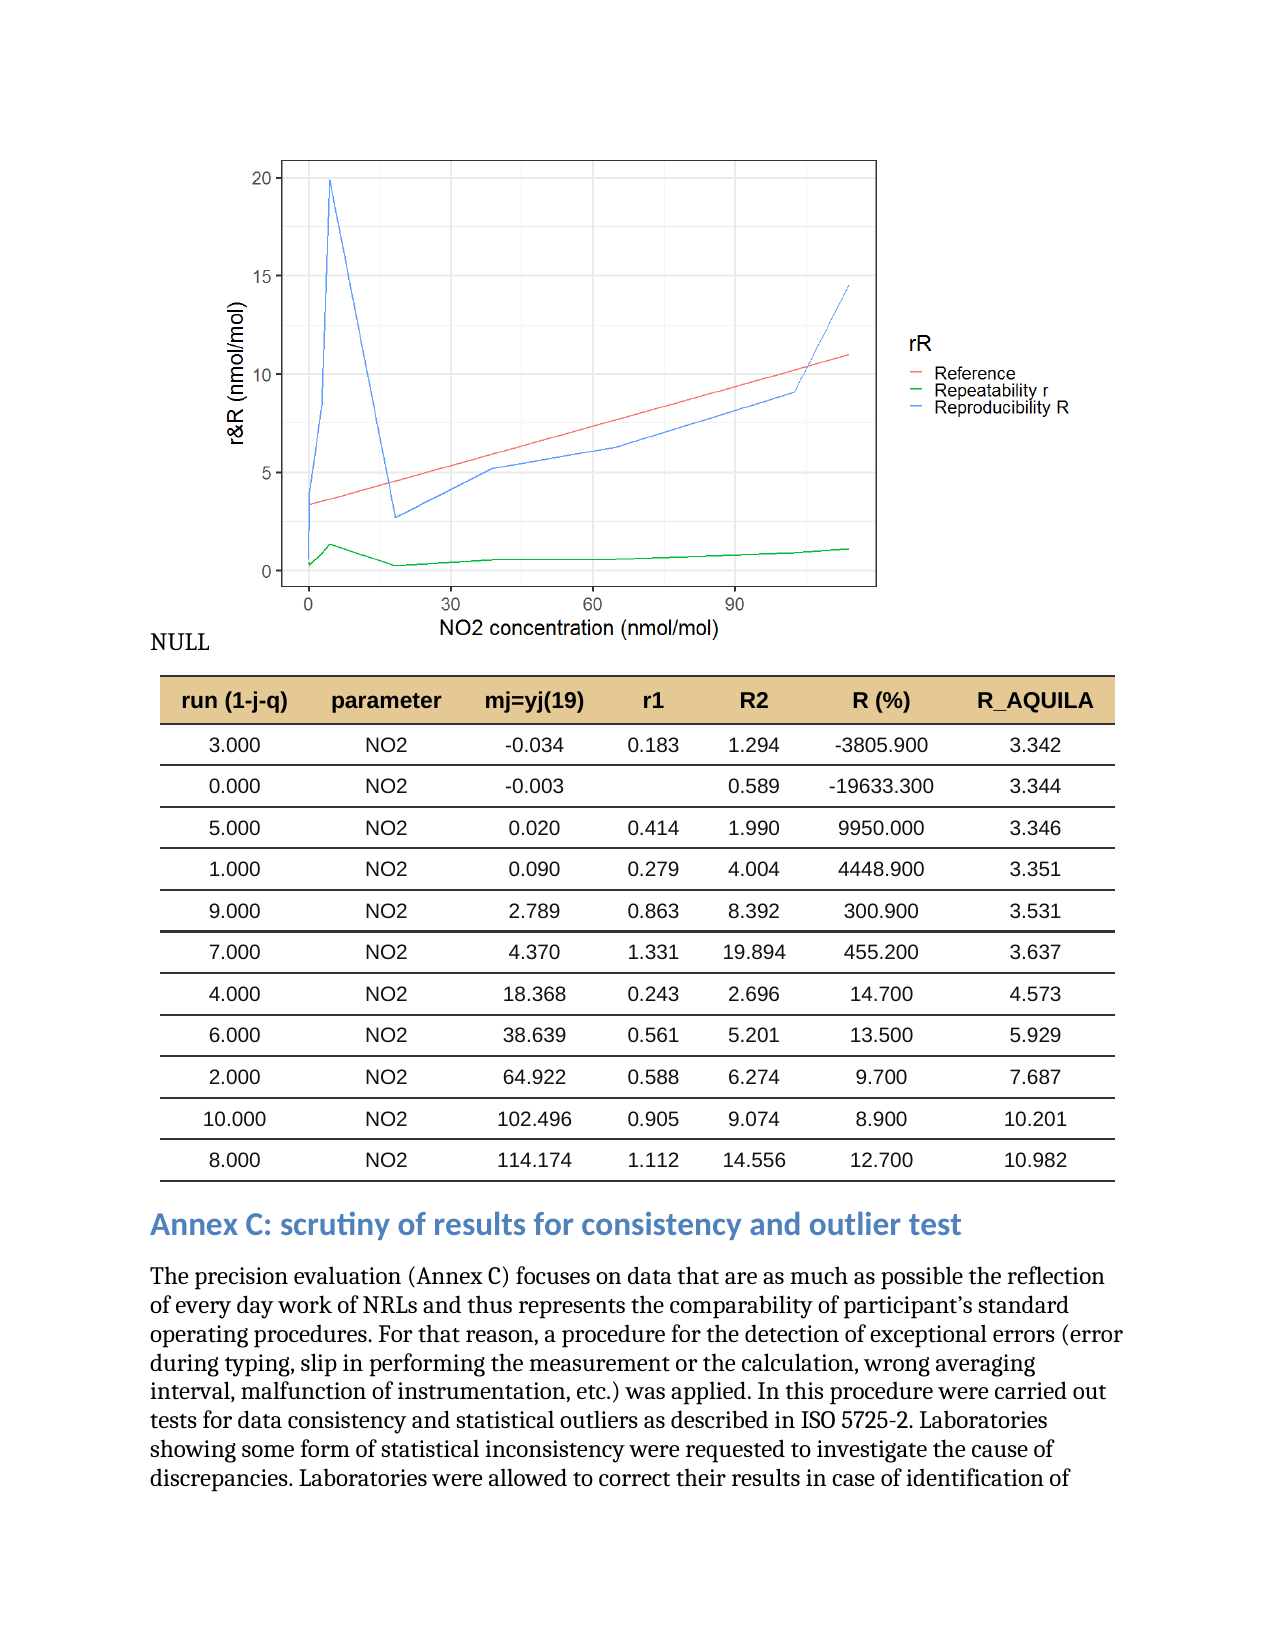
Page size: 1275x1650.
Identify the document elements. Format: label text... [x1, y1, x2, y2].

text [150, 1262, 1125, 1492]
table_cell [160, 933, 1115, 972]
picture [215, 150, 1091, 650]
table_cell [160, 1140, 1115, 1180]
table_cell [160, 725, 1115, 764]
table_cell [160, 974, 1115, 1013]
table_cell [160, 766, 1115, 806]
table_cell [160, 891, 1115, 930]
subtitle Annex C: scrutiny of results for consistency and outlier test [150, 1203, 1125, 1243]
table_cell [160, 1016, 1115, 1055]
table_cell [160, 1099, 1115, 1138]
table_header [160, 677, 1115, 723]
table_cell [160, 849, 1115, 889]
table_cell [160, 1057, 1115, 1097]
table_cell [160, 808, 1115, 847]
